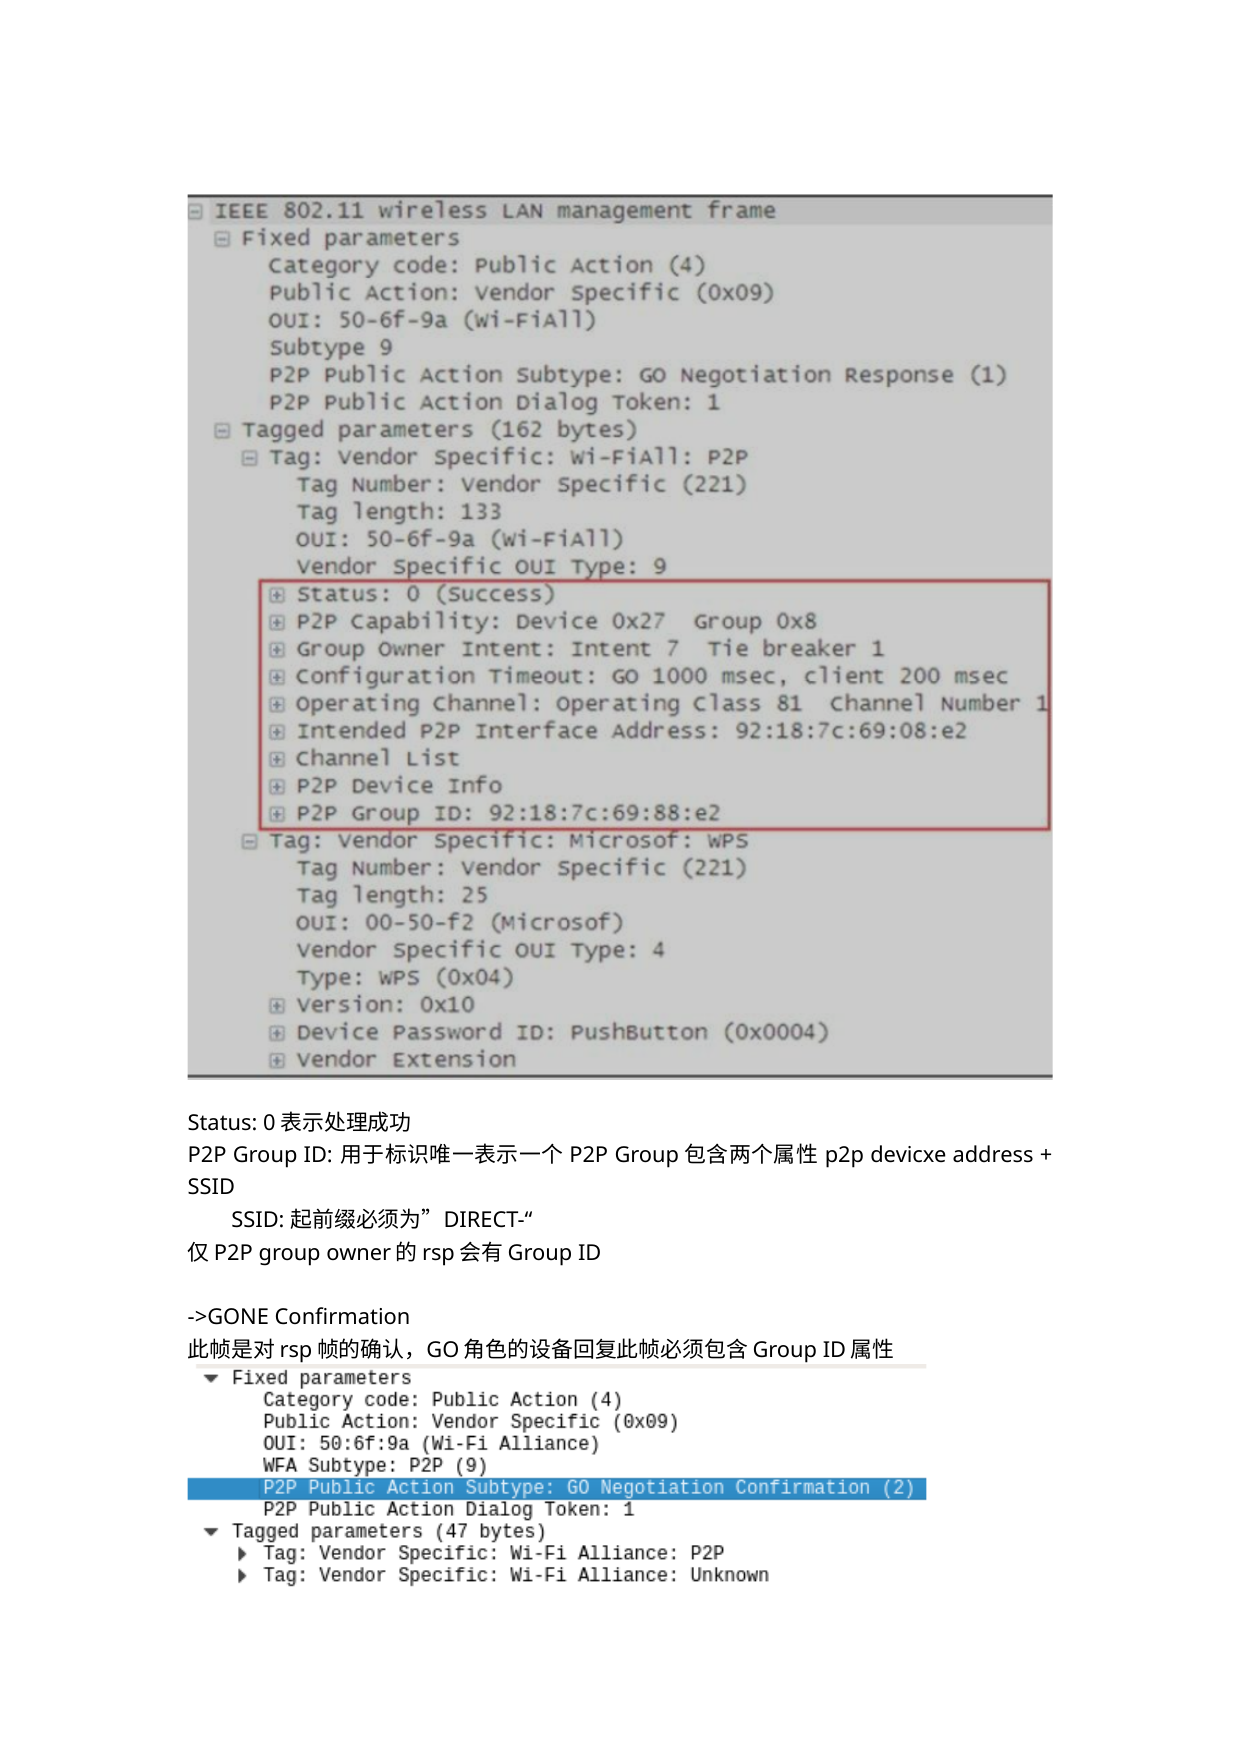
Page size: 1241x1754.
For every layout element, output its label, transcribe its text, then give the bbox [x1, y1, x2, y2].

text 仅P2P group owner的rsp会有Group ID [187, 1234, 1053, 1267]
text P2P Group ID: 用于标识唯一表示一个P2P Group包含两个属性 p2p devicxe address + SSID [187, 1137, 1053, 1202]
text ->GONE Confirmation [187, 1299, 1053, 1332]
picture [187, 194, 1053, 1080]
text SSID: 起前缀必须为”DIRECT-“ [187, 1202, 1053, 1234]
text 此帧是对rsp帧的确认，GO角色的设备回复此帧必须包含Group ID属性 [187, 1332, 1053, 1364]
text Status: 0表示处理成功 [187, 1104, 1053, 1137]
picture [187, 1364, 927, 1591]
